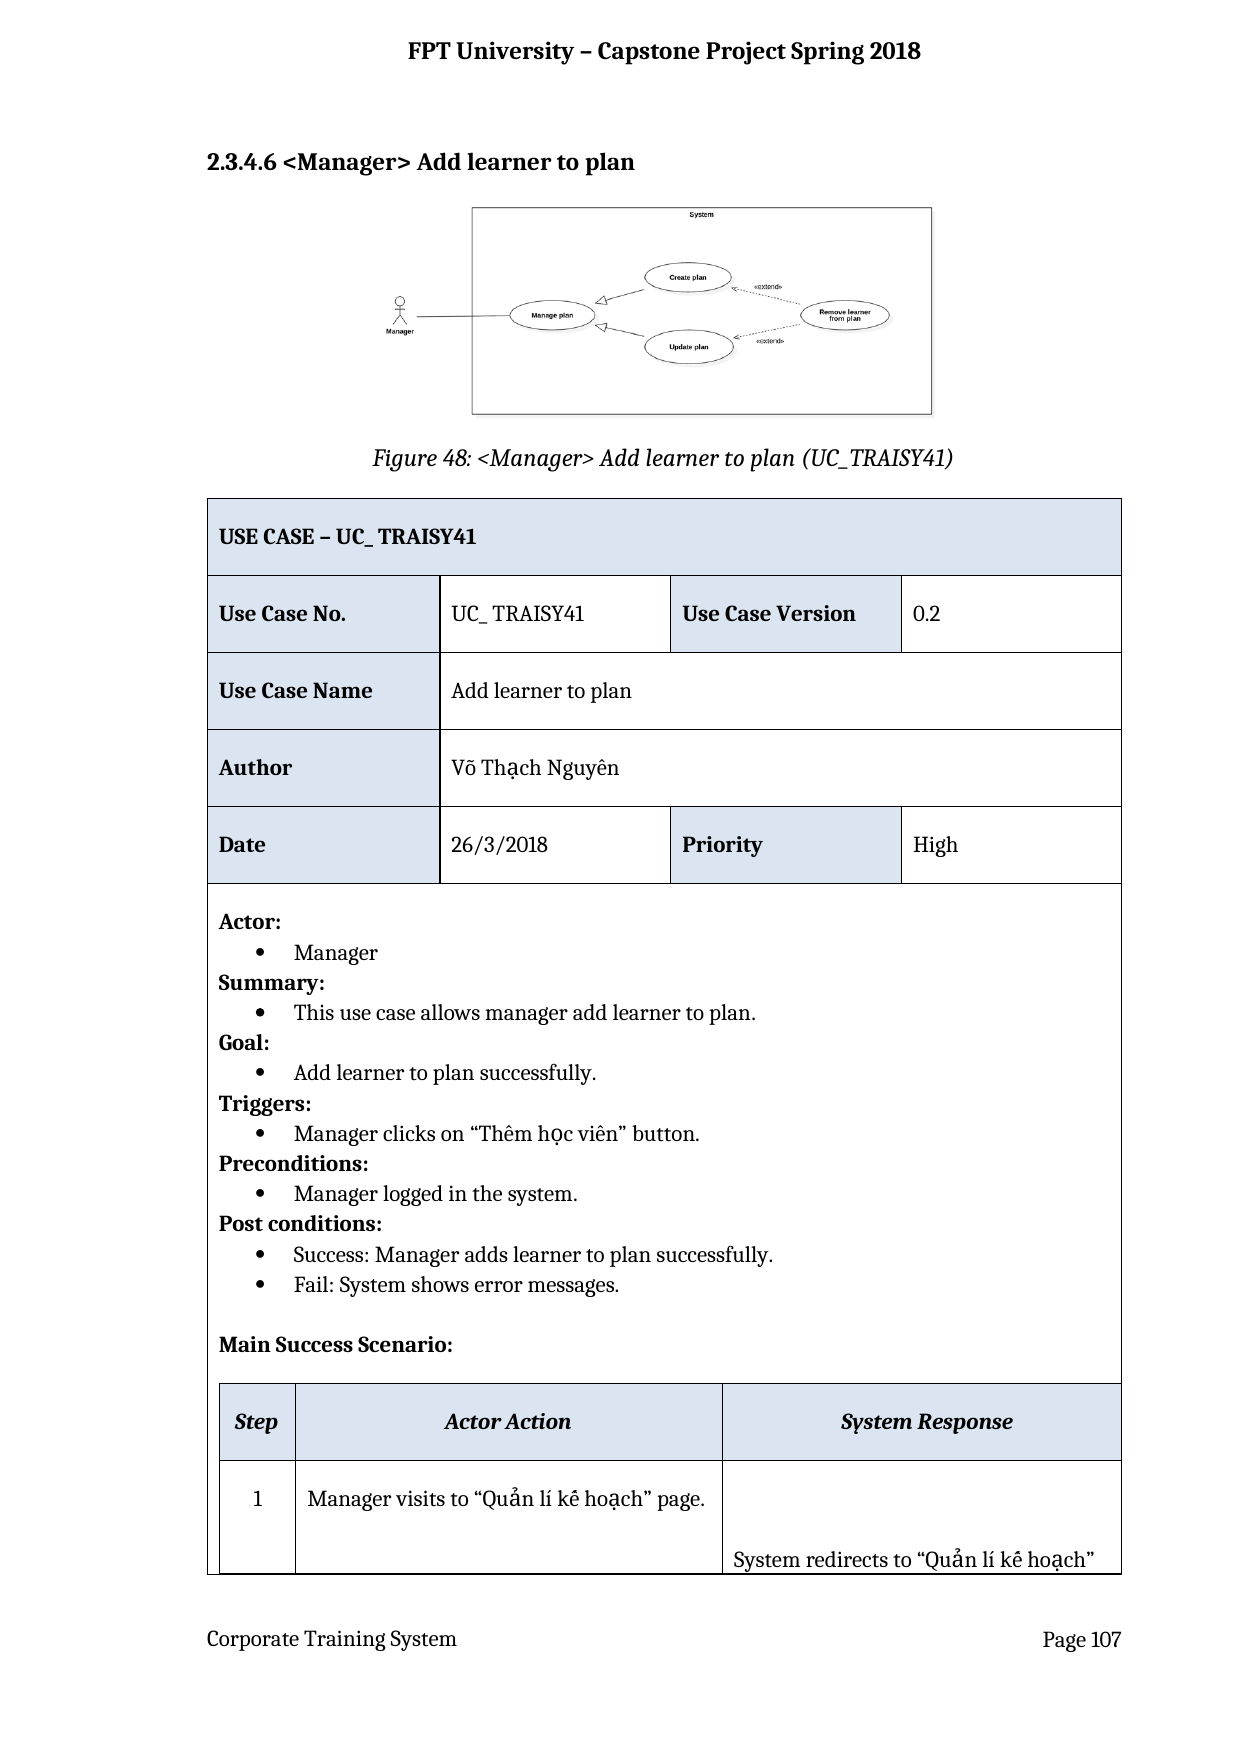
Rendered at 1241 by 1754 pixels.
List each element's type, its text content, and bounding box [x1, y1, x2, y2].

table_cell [208, 884, 1121, 1574]
text Figure 48: <Manager> Add learner to plan (UC_TRAISY41) [207, 444, 1122, 472]
table_cell Use Case No. [208, 576, 439, 652]
table_header USE CASE – UC_ TRAISY41 [208, 499, 1121, 575]
table_cell Use Case Name [208, 653, 439, 729]
text 2.3.4.6 <Manager> Add learner to plan [207, 148, 1122, 176]
table_cell 0.2 [902, 576, 1121, 652]
picture [371, 180, 958, 440]
table_cell Date [208, 807, 439, 883]
table_cell 26/3/2018 [441, 807, 670, 883]
table_cell UC_ TRAISY41 [441, 576, 670, 652]
table_cell Use Case Version [671, 576, 901, 652]
table_cell Author [208, 730, 439, 806]
table_cell Võ Thạch Nguyên [441, 730, 1121, 806]
table_cell High [902, 807, 1121, 883]
table_cell Priority [671, 807, 901, 883]
table_cell Add learner to plan [441, 653, 1121, 729]
